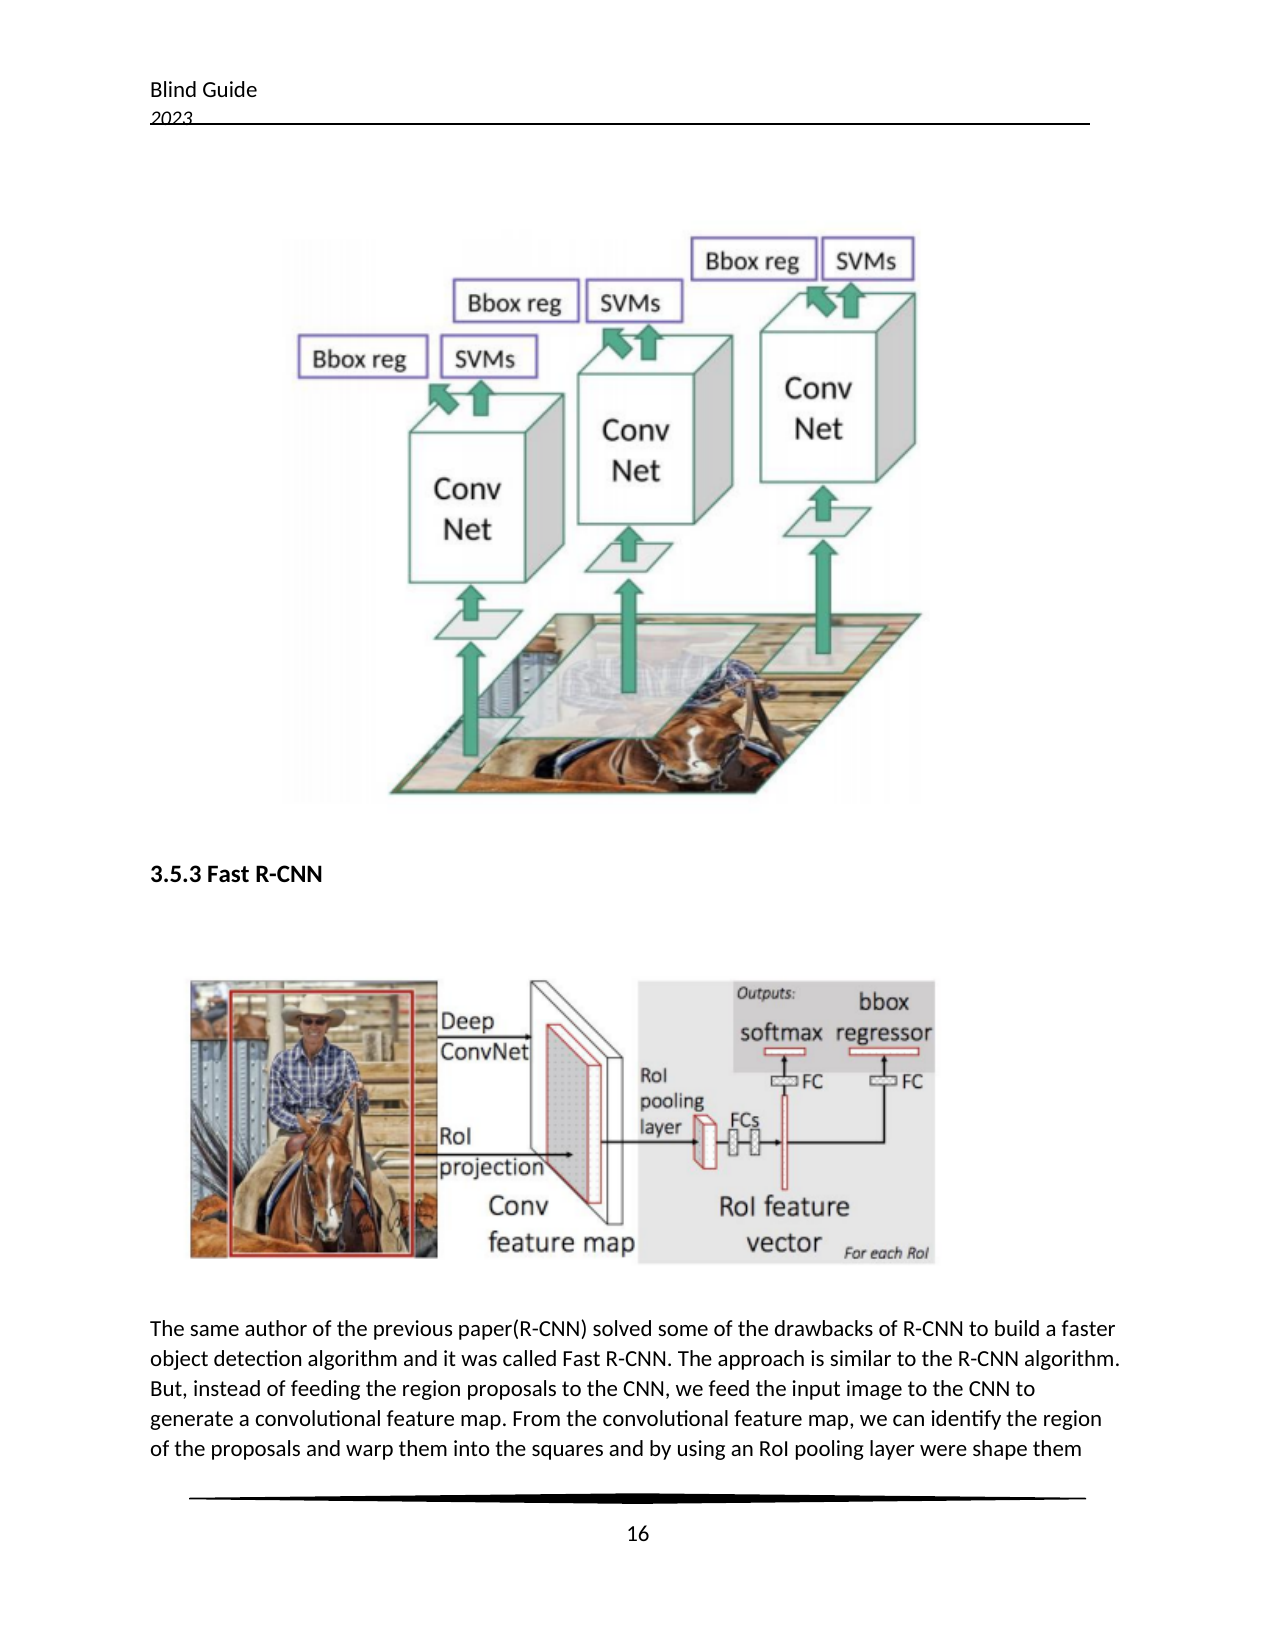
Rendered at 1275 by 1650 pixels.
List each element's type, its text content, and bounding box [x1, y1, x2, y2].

picture [150, 907, 976, 1295]
text 3.5.3 Fast R-CNN [150, 858, 1125, 888]
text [150, 1314, 1125, 1463]
picture [150, 160, 1091, 839]
